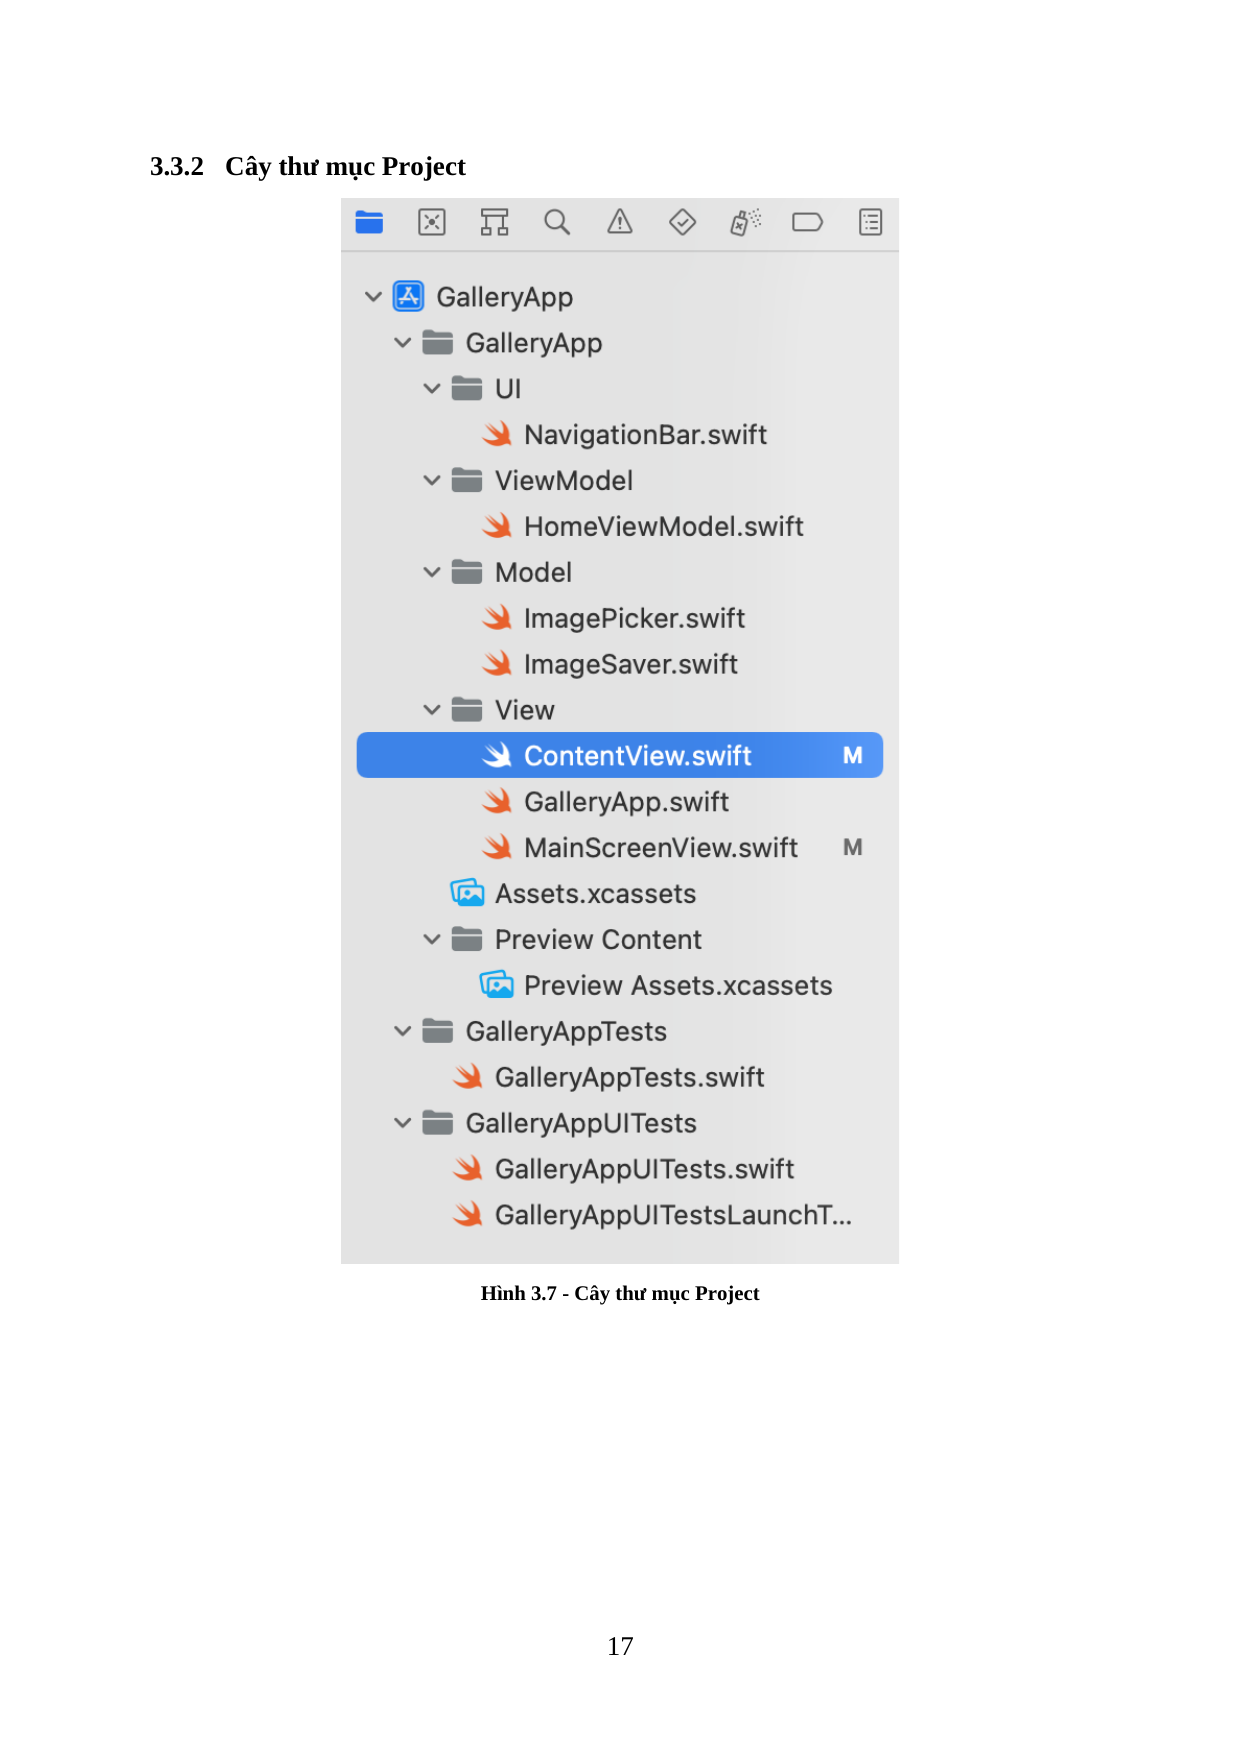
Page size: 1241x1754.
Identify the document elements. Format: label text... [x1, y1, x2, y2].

picture [341, 198, 900, 1264]
subtitle Cây thư mục Project [150, 150, 1090, 181]
